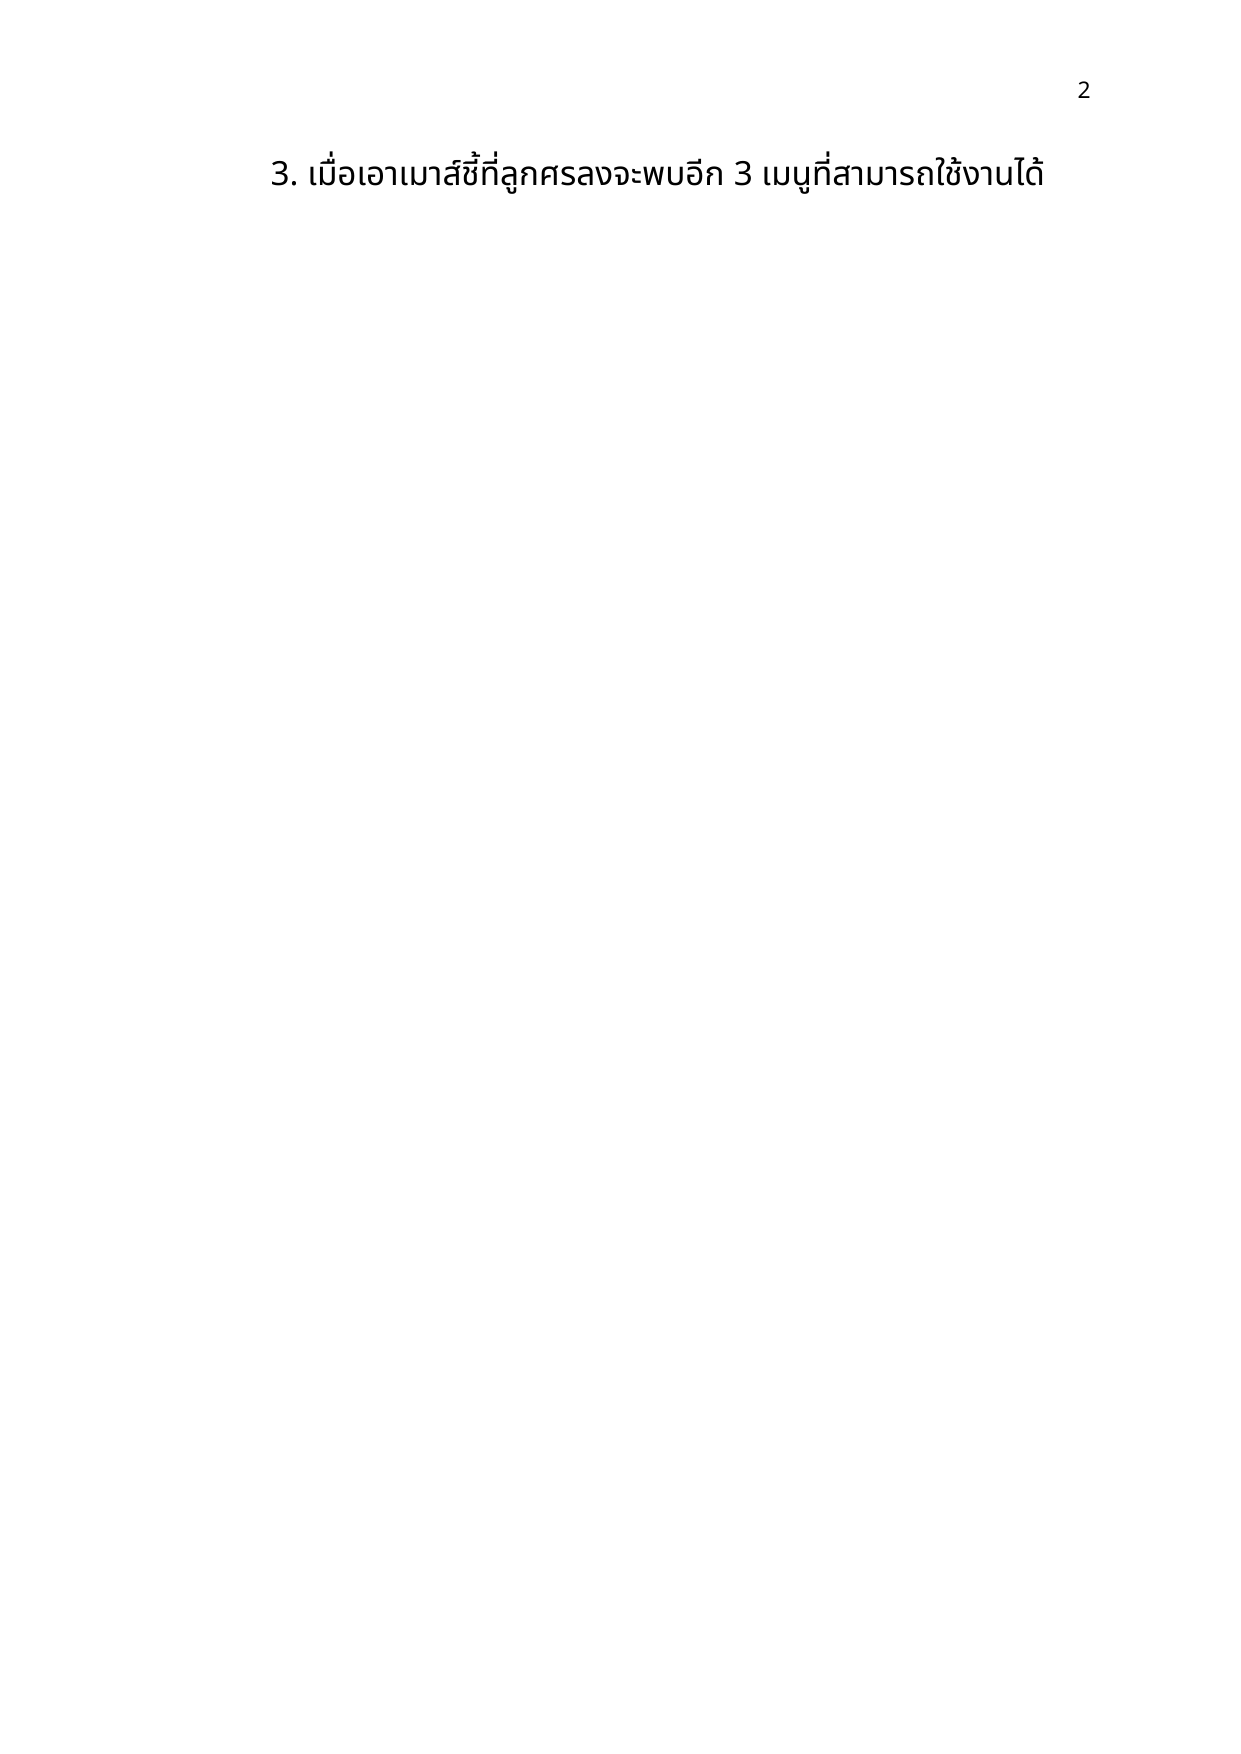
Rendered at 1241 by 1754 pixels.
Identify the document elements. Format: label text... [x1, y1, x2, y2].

text 3. เมื่อเอาเมาส์ชี้ที่ลูกศรลงจะพบอีก 3 เมนูที่สามารถใช้งานได้ [225, 150, 1090, 201]
